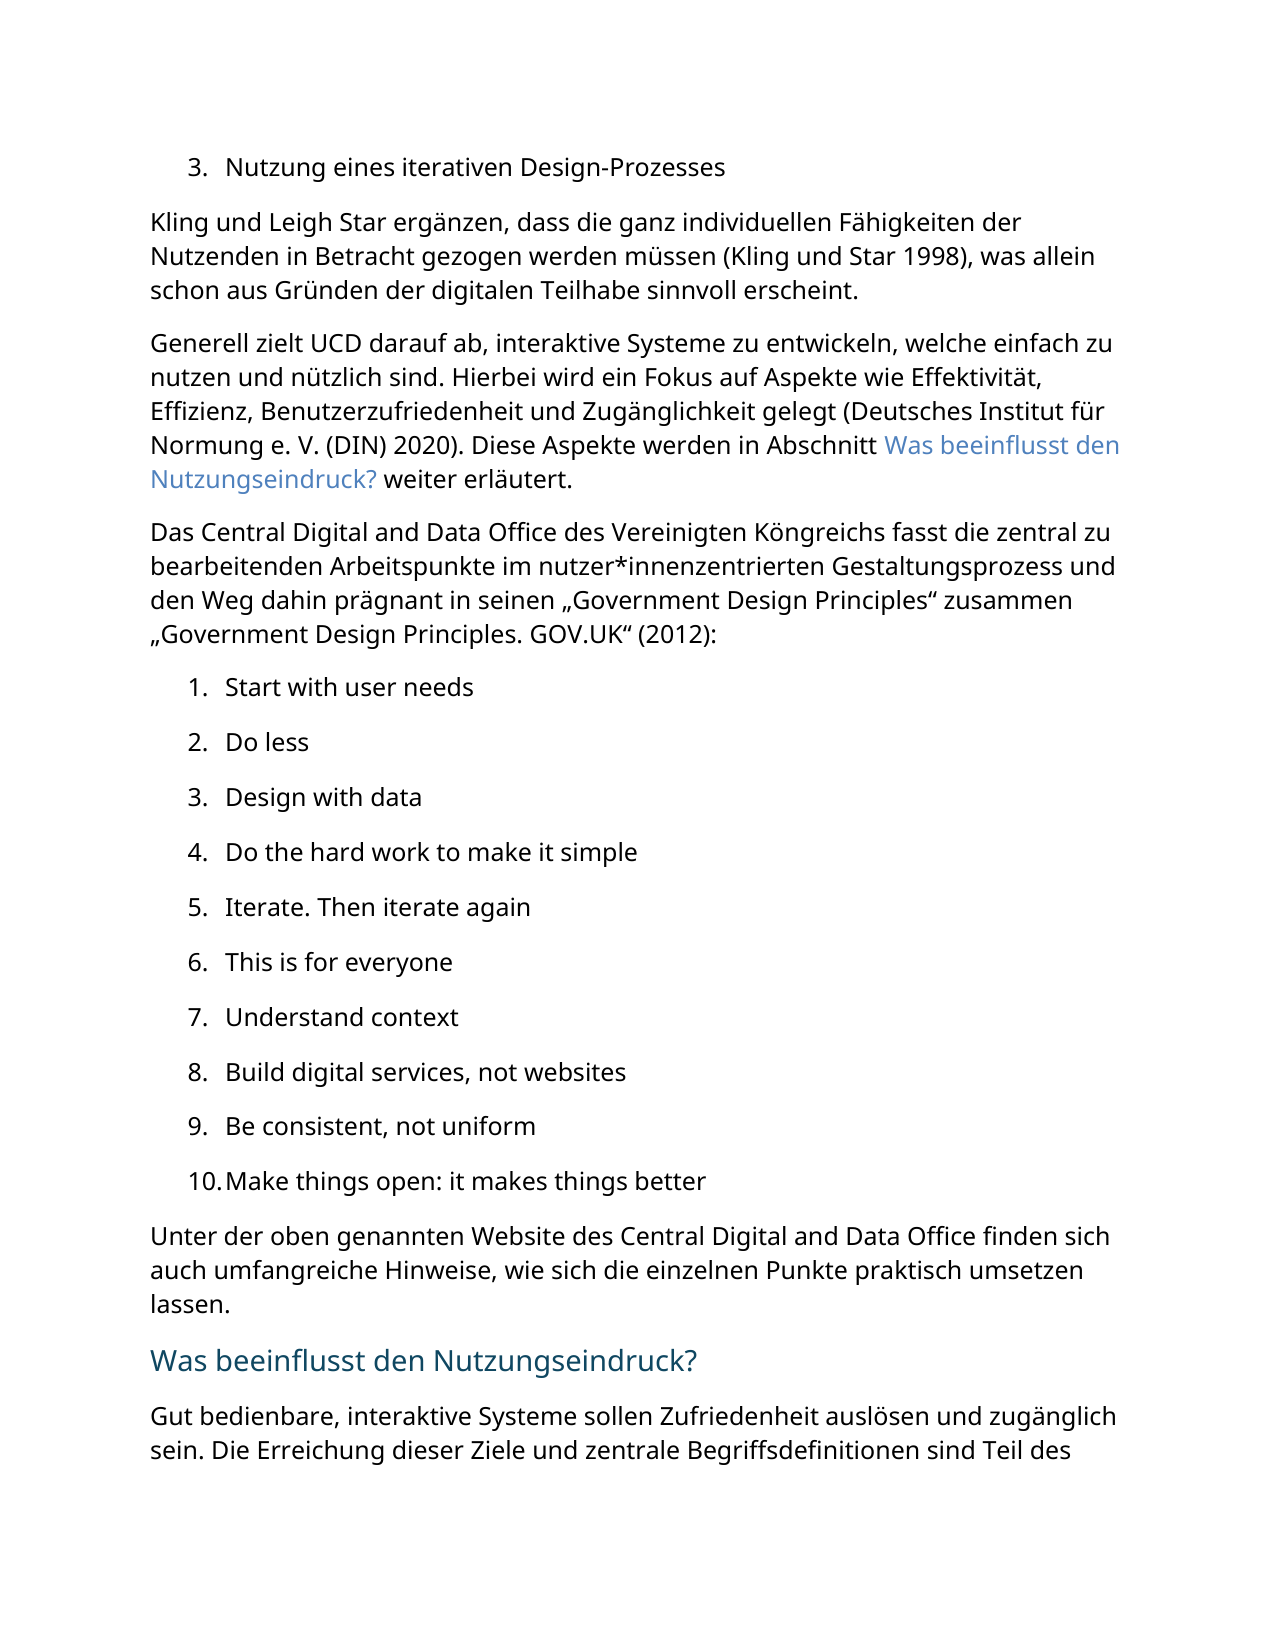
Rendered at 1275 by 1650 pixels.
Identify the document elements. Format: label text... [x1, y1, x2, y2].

text Unter der oben genannten Website des Central Digital and Data Office finden sich auch umfangreiche Hinweise, wie sich die einzelnen Punkte praktisch umsetzen lassen. [150, 1219, 1125, 1321]
subtitle Was beeinflusst den Nutzungseindruck? [150, 1340, 1125, 1379]
text Das Central Digital and Data Office des Vereinigten Köngreichs fasst die zentral zu bearbeitenden Arbeitspunkte im nutzer*innenzentrierten Gestaltungsprozess und den Weg dahin prägnant in seinen „Government Design Principles“ zusammen „Government Design Principles. GOV.UK“ (2012): [150, 515, 1125, 651]
list Build digital services, not websites [187, 1054, 1125, 1088]
list Nutzung eines iterativen Design-Prozesses [187, 150, 1125, 184]
text Kling und Leigh Star ergänzen, dass die ganz individuellen Fähigkeiten der Nutzenden in Betracht gezogen werden müssen (Kling und Star 1998), was allein schon aus Gründen der digitalen Teilhabe sinnvoll erscheint. [150, 205, 1125, 307]
list Understand context [187, 999, 1125, 1033]
list Start with user needs [187, 670, 1125, 704]
text Generell zielt UCD darauf ab, interaktive Systeme zu entwickeln, welche einfach zu nutzen und nützlich sind. Hierbei wird ein Fokus auf Aspekte wie Effektivität, Effizienz, Benutzerzufriedenheit und Zugänglichkeit gelegt (Deutsches Institut für Normung e. V. (DIN) 2020). Diese Aspekte werden in Abschnitt Was beeinflusst den Nutzungseindruck? weiter erläutert. [150, 326, 1125, 496]
list This is for everyone [187, 944, 1125, 978]
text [150, 1398, 1125, 1466]
list Design with data [187, 780, 1125, 814]
list Iterate. Then iterate again [187, 889, 1125, 923]
list Make things open: it makes things better [187, 1164, 1125, 1198]
list Do the hard work to make it simple [187, 834, 1125, 869]
list Be consistent, not uniform [187, 1109, 1125, 1143]
list Do less [187, 725, 1125, 759]
